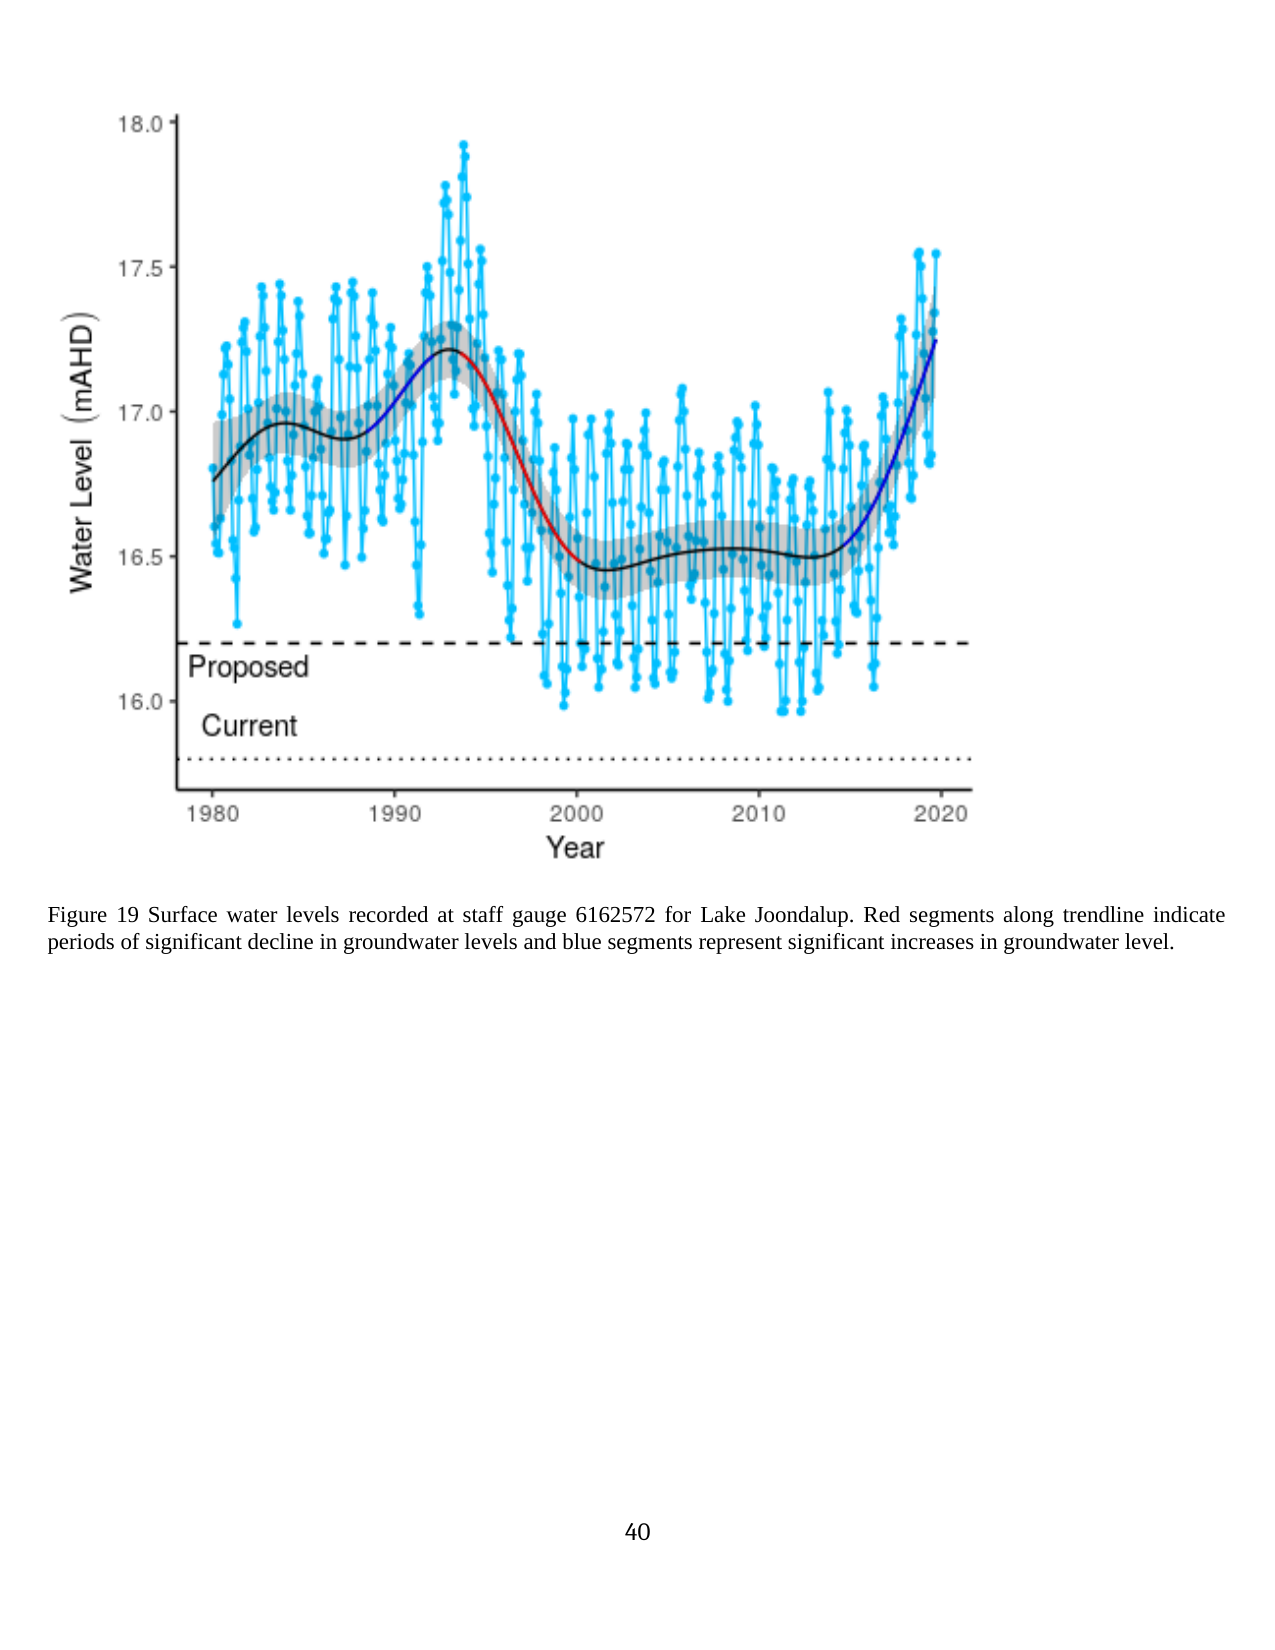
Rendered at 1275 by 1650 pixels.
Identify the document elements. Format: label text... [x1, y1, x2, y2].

picture [47, 100, 987, 881]
text Figure 19 Surface water levels recorded at staff gauge 6162572 for Lake Joondalup. Red segments along trendline indicate periods of significant decline in groundwater levels and blue segments represent significant increases in groundwater level. [47, 901, 1228, 954]
